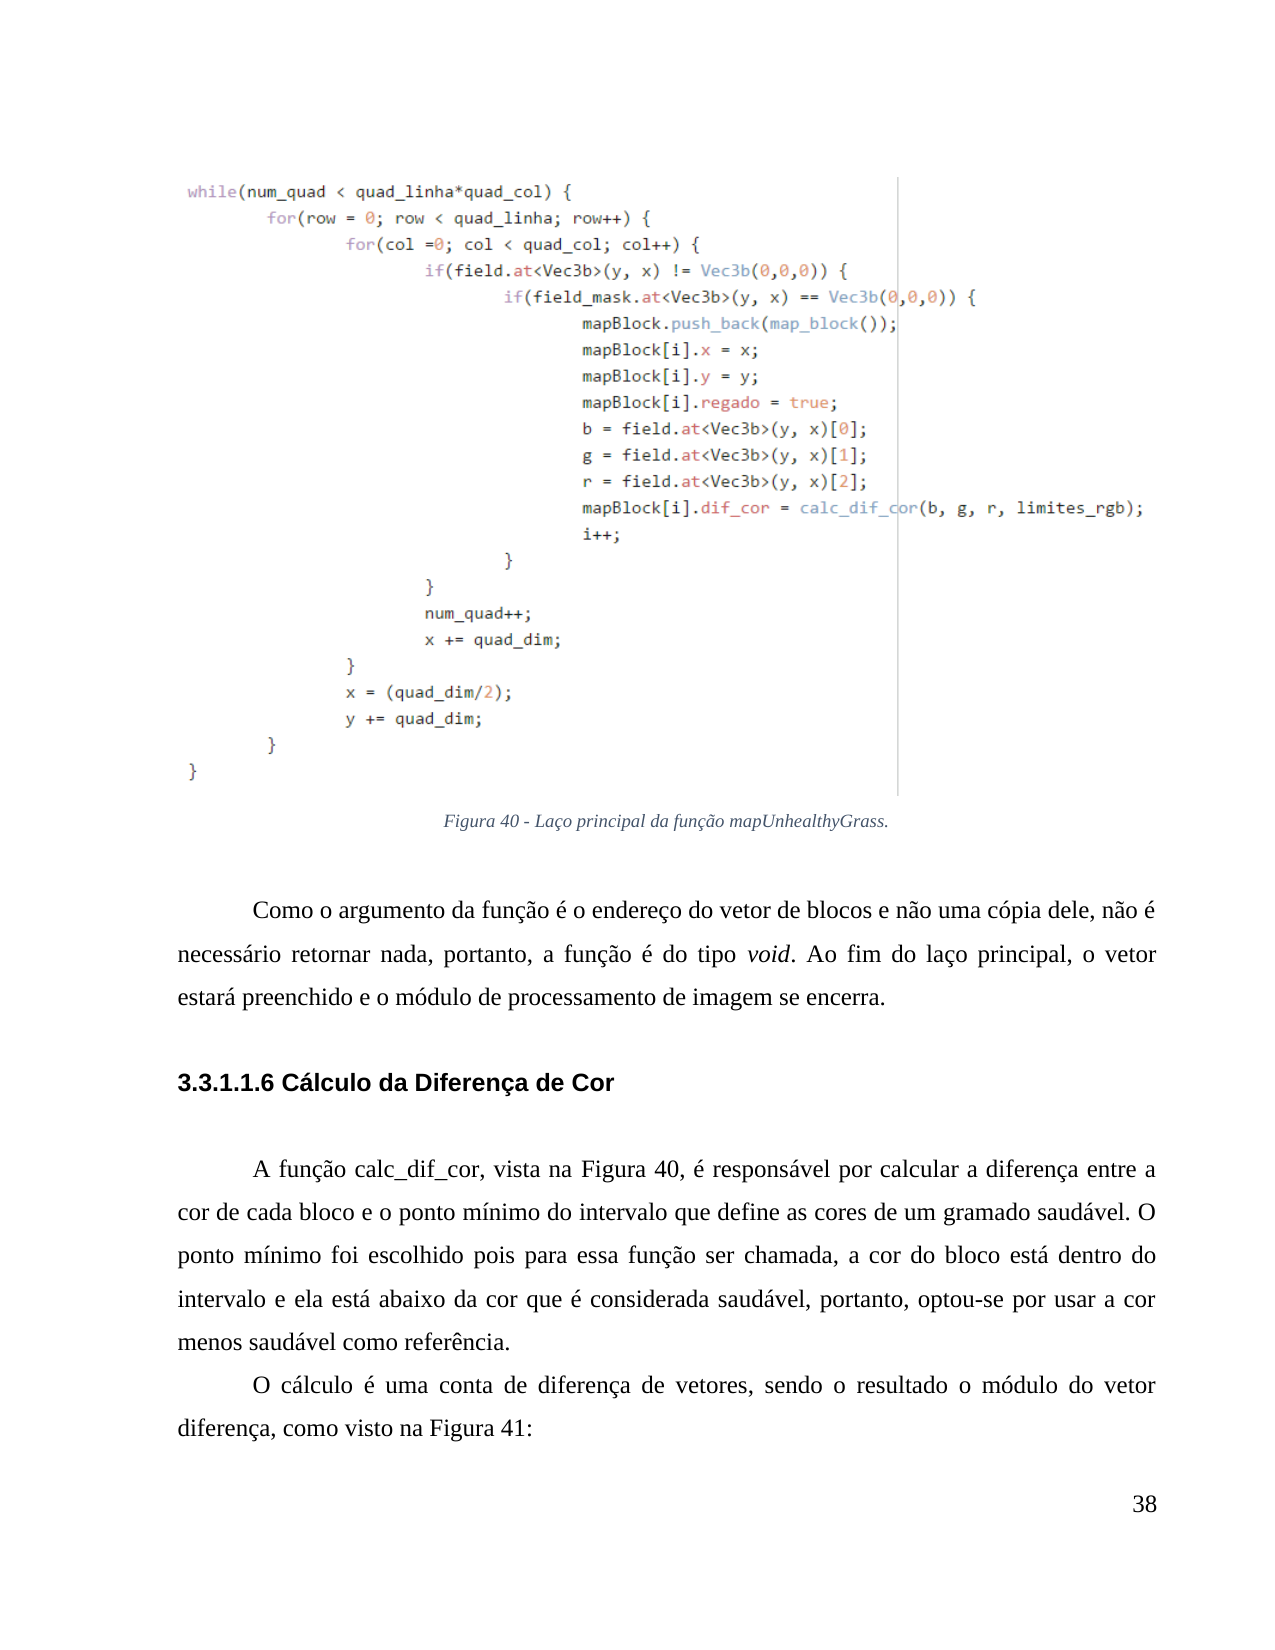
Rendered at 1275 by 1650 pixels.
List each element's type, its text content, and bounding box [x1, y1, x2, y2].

picture [177, 177, 1157, 796]
text A função calc_dif_cor, vista na Figura 40, é responsável por calcular a diferença entre a cor de cada bloco e o ponto mínimo do intervalo que define as cores de um gramado saudável. O ponto mínimo foi escolhido pois para essa função ser chamada, a cor do bloco está dentro do intervalo e ela está abaixo da cor que é considerada saudável, portanto, optou-se por usar a cor menos saudável como referência. [177, 1154, 1157, 1356]
text 3.3.1.1.6 Cálculo da Diferença de Cor [177, 1068, 1157, 1097]
text Como o argumento da função é o endereço do vetor de blocos e não uma cópia dele, não é necessário retornar nada, portanto, a função é do tipo void. Ao fim do laço principal, o vetor estará preenchido e o módulo de processamento de imagem se encerra. [177, 896, 1157, 1011]
text O cálculo é uma conta de diferença de vetores, sendo o resultado o módulo do vetor diferença, como visto na Figura 41: [177, 1370, 1157, 1442]
text Figura 40 - Laço principal da função mapUnhealthyGrass. [177, 810, 1157, 832]
